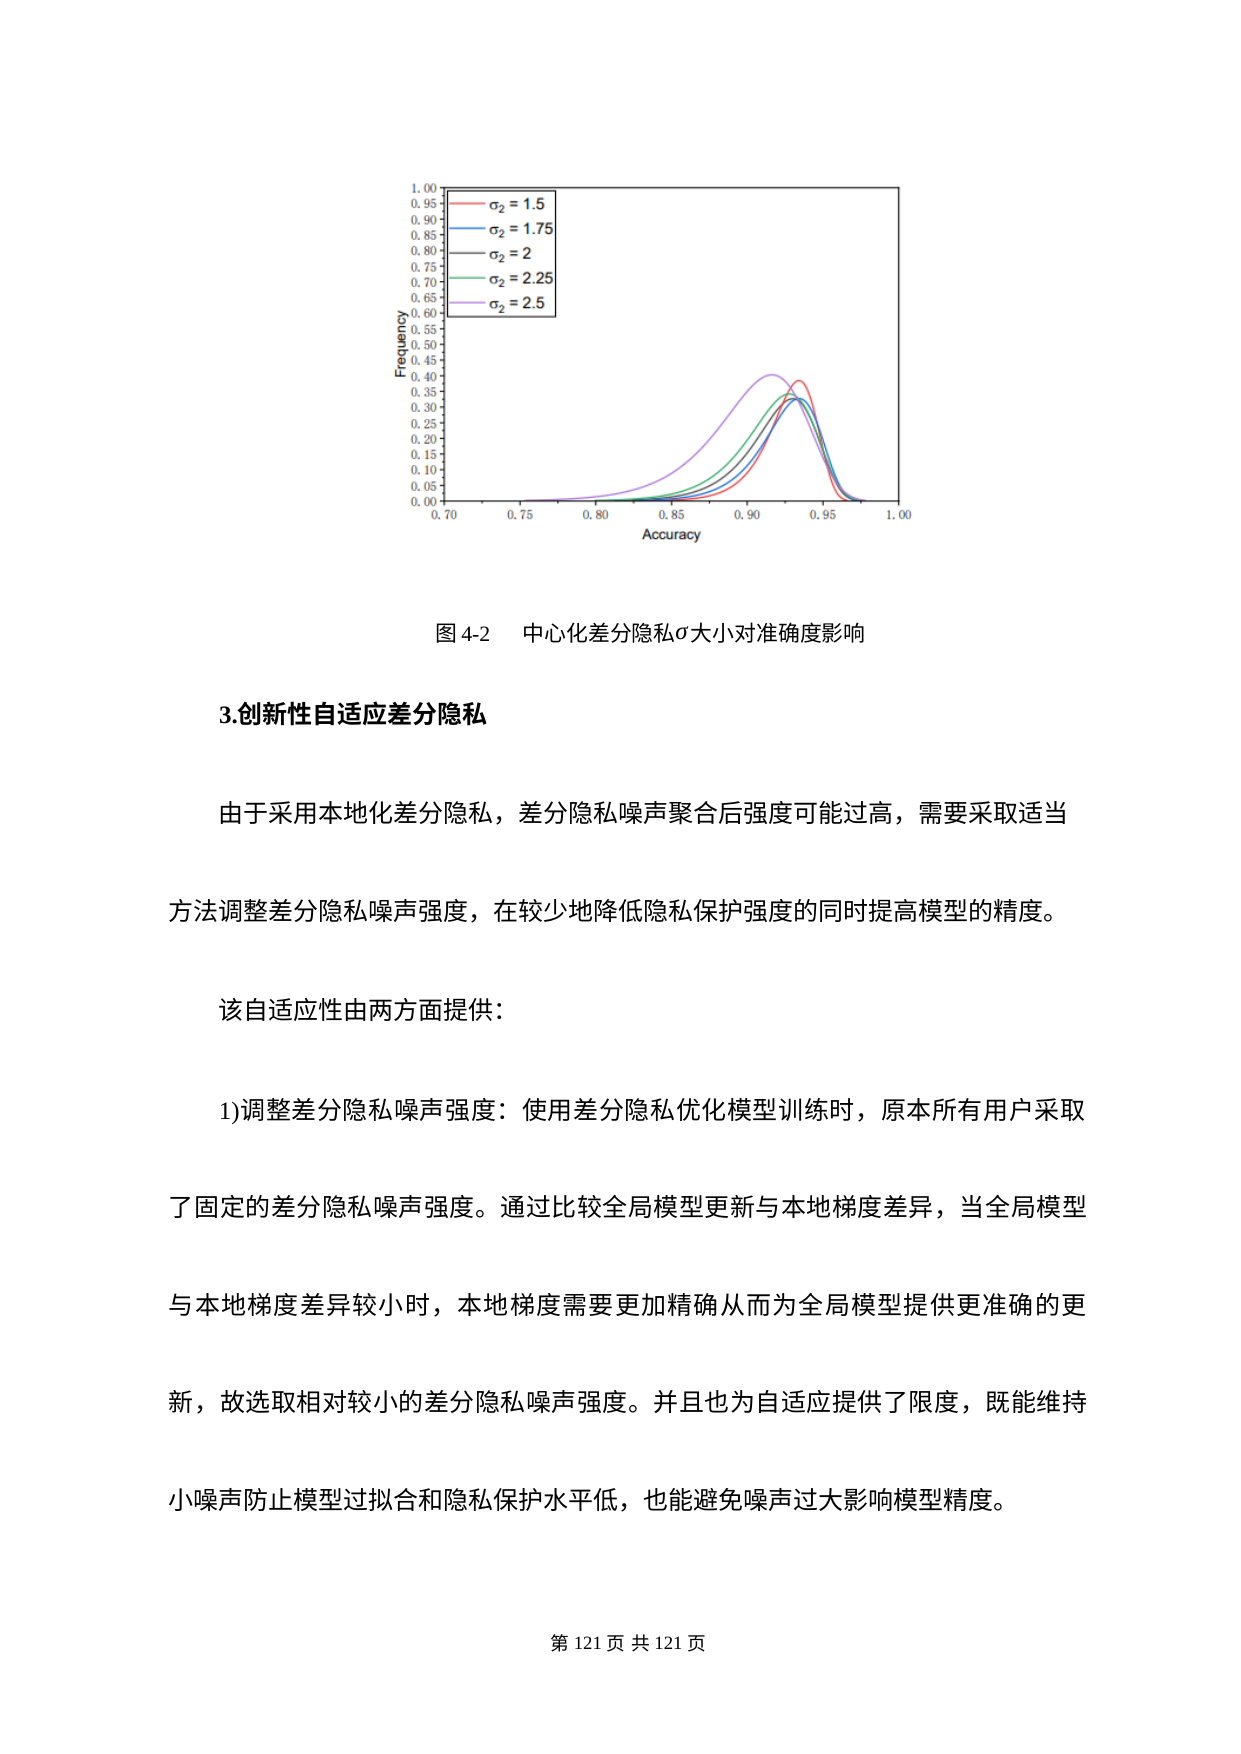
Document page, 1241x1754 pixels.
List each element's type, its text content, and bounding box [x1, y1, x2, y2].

text 3.创新性自适应差分隐私 [169, 680, 1087, 745]
picture [386, 162, 920, 557]
text 该自适应性由两方面提供： [169, 976, 1087, 1041]
text 图4-2 中心化差分隐私大小对准确度影响 [169, 615, 1087, 648]
text 由于采用本地化差分隐私，差分隐私噪声聚合后强度可能过高，需要采取适当方法调整差分隐私噪声强度，在较少地降低隐私保护强度的同时提高模型的精度。 [169, 779, 1087, 942]
text 1)调整差分隐私噪声强度：使用差分隐私优化模型训练时，原本所有用户采取了固定的差分隐私噪声强度。通过比较全局模型更新与本地梯度差异，当全局模型与本地梯度差异较小时，本地梯度需要更加精确从而为全局模型提供更准确的更新，故选取相对较小的差分隐私噪声强度。并且也为自适应提供了限度，既能维持小噪声防止模型过拟合和隐私保护水平低，也能避免噪声过大影响模型精度。 [169, 1076, 1087, 1531]
